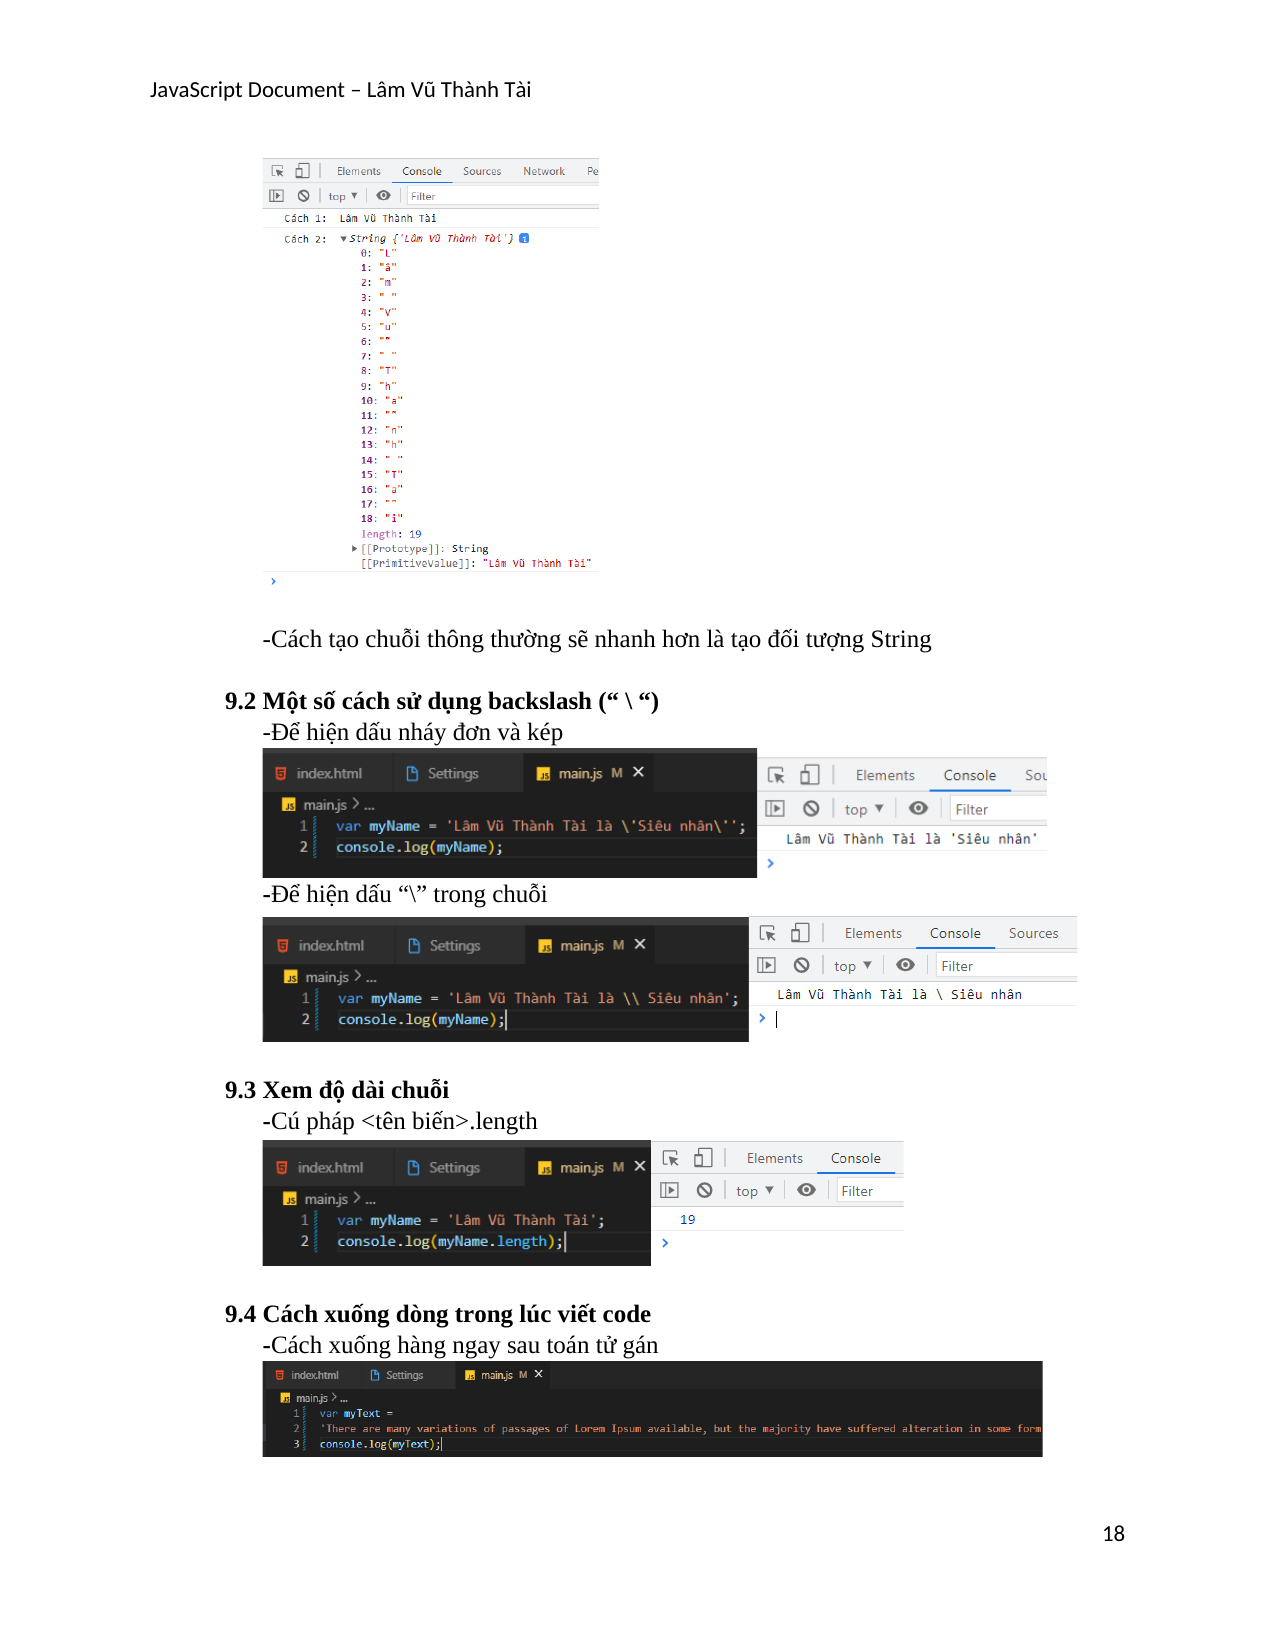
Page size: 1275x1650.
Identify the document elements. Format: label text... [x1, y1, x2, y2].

list Cách xuống dòng trong lúc viết code [225, 1299, 1125, 1328]
picture [262, 1361, 1043, 1457]
picture [262, 1136, 904, 1266]
list -Cách tạo chuỗi thông thường sẽ nhanh hơn là tạo đối tượng String [262, 624, 1125, 653]
picture [262, 748, 1047, 878]
picture [262, 910, 1078, 1042]
list -Cú pháp <tên biến>.length [262, 1106, 1125, 1134]
list -Để hiện dấu nháy đơn và kép [262, 717, 1125, 746]
list Một số cách sử dụng backslash (“ \ “) [225, 686, 1125, 715]
picture [262, 150, 599, 591]
list -Để hiện dấu “\” trong chuỗi [262, 879, 1125, 908]
list -Cách xuống hàng ngay sau toán tử gán [262, 1330, 1125, 1359]
list Xem độ dài chuỗi [225, 1075, 1125, 1103]
